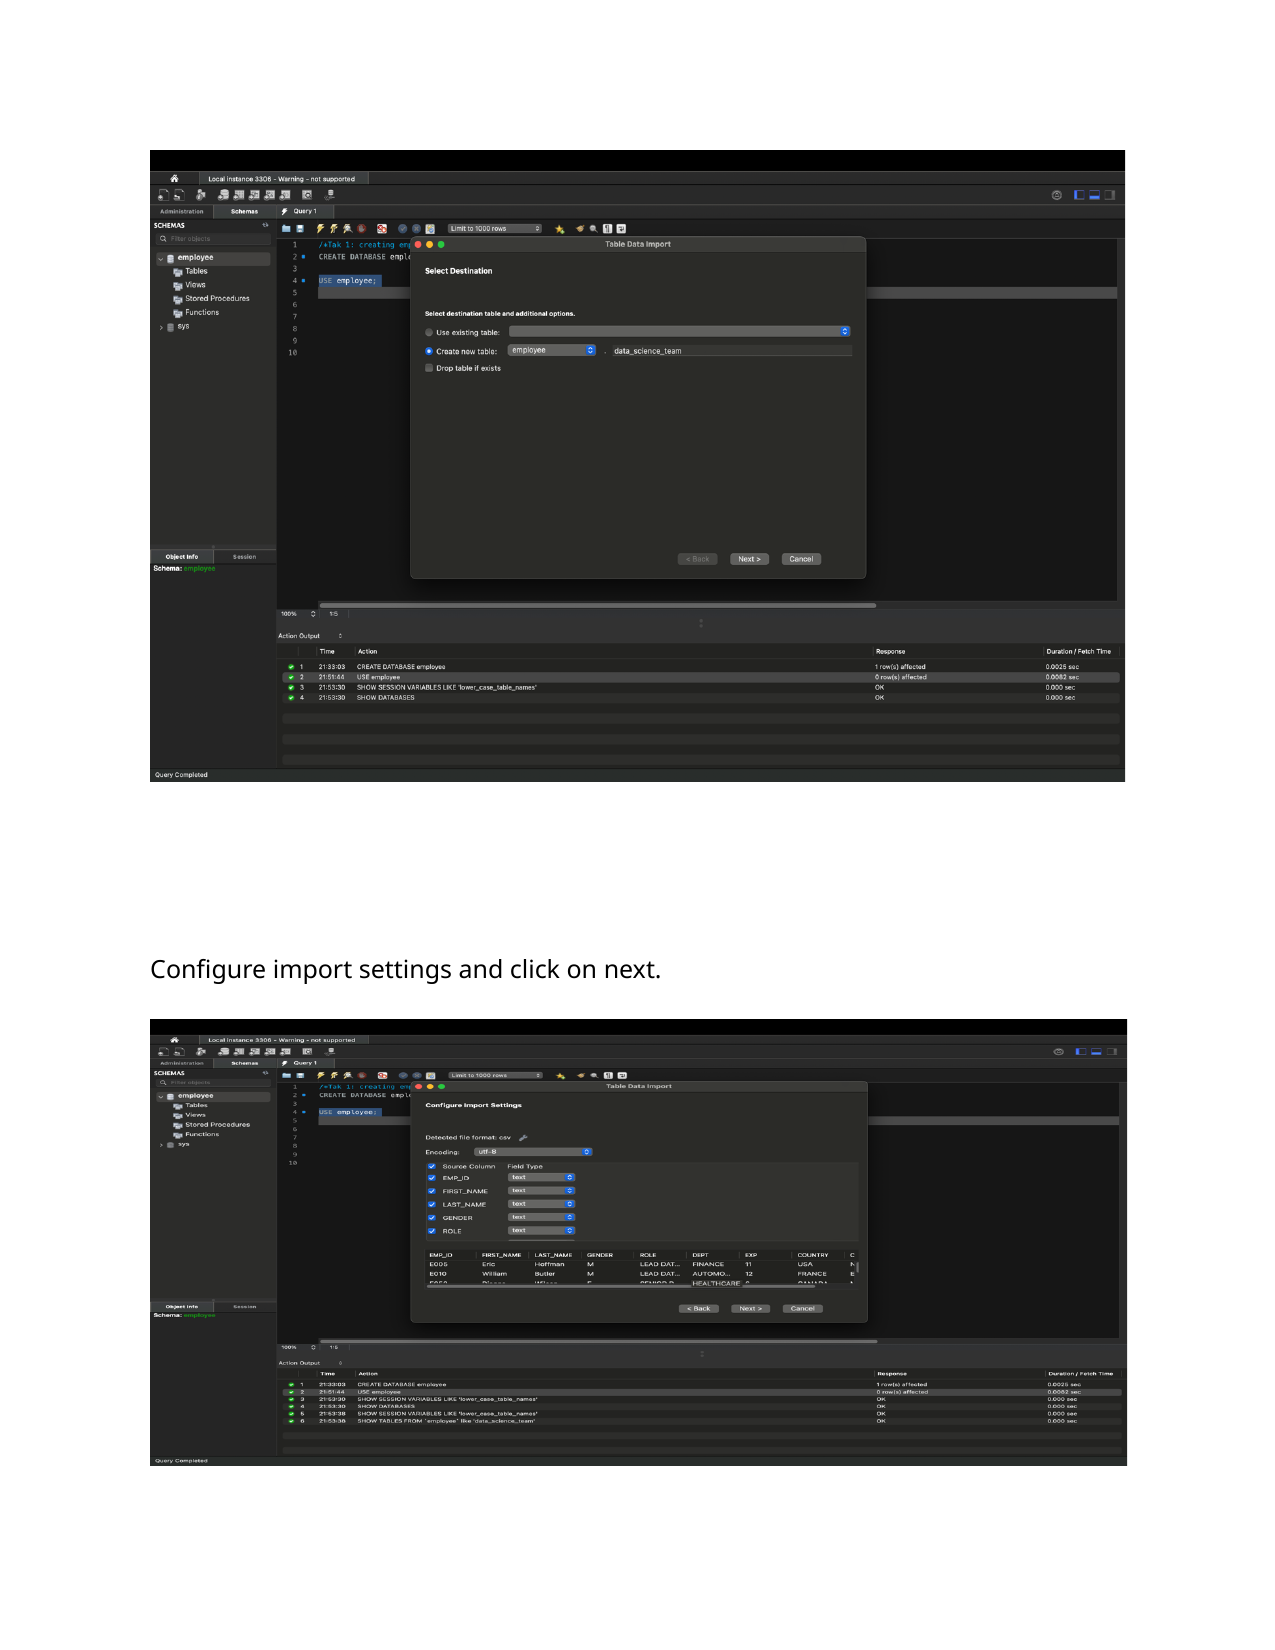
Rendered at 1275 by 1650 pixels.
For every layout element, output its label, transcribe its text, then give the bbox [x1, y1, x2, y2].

picture [150, 150, 1125, 782]
text Configure import settings and click on next. [150, 951, 1125, 986]
picture [150, 1019, 1128, 1466]
